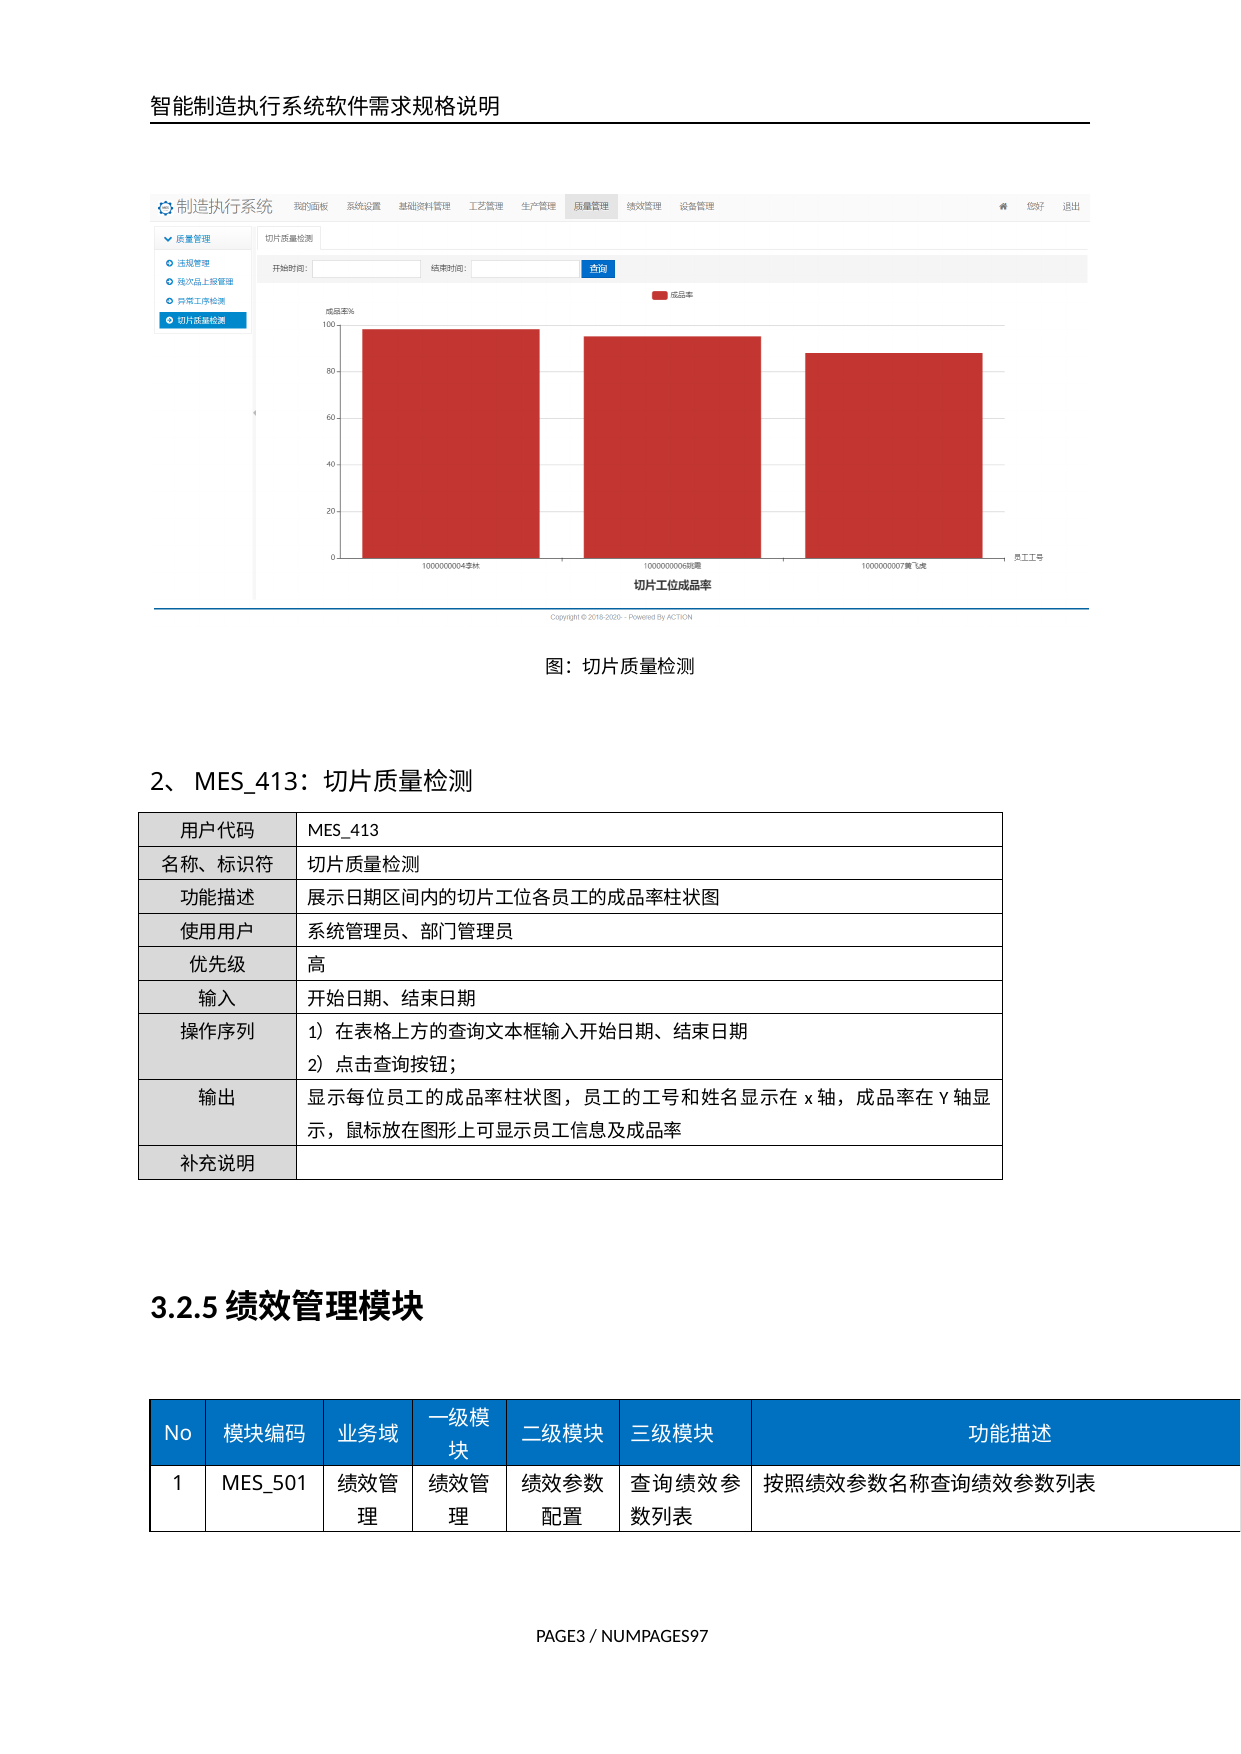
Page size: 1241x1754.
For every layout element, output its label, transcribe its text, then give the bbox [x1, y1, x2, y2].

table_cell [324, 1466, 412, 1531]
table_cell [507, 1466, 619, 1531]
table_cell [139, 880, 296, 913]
text 图：切片质量检测 [150, 649, 1090, 682]
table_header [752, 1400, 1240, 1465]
list MES_413：切片质量检测 [150, 747, 1090, 812]
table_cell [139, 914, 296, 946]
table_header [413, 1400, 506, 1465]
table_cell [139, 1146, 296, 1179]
picture [150, 194, 1091, 627]
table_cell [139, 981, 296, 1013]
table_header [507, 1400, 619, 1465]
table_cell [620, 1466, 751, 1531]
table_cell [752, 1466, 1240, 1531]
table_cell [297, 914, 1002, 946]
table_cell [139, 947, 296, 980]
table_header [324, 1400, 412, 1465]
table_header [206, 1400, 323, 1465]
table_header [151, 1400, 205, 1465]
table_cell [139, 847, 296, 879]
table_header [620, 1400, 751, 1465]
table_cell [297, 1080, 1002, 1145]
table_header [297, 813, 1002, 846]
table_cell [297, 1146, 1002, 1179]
subtitle 绩效管理模块 [150, 1272, 1090, 1337]
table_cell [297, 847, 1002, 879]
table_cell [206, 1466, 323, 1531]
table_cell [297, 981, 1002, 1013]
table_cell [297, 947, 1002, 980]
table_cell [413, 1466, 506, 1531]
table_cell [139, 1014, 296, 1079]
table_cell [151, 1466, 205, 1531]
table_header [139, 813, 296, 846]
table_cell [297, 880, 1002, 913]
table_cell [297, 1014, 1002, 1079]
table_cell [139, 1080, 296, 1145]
